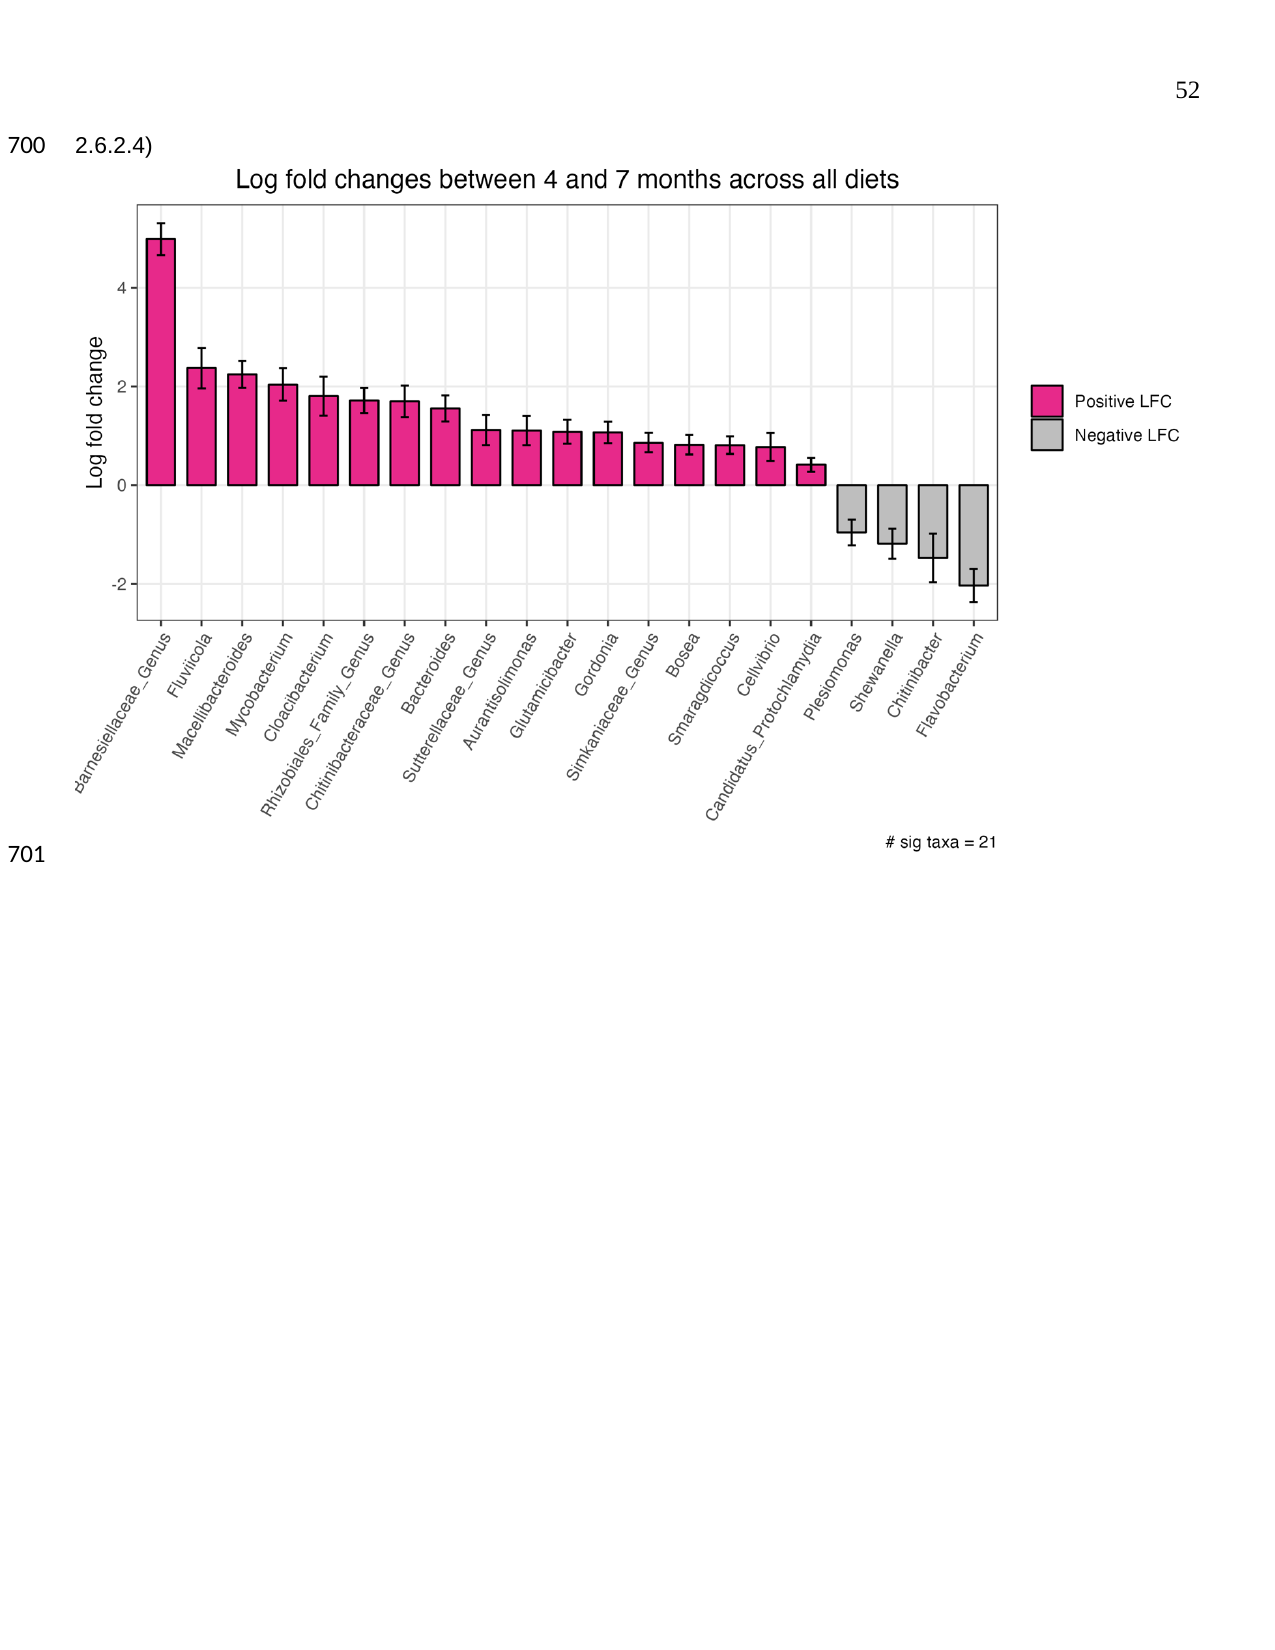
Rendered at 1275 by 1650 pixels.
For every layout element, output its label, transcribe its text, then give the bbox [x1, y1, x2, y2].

picture [75, 158, 1200, 862]
text 2.6.2.4) [75, 132, 1200, 158]
